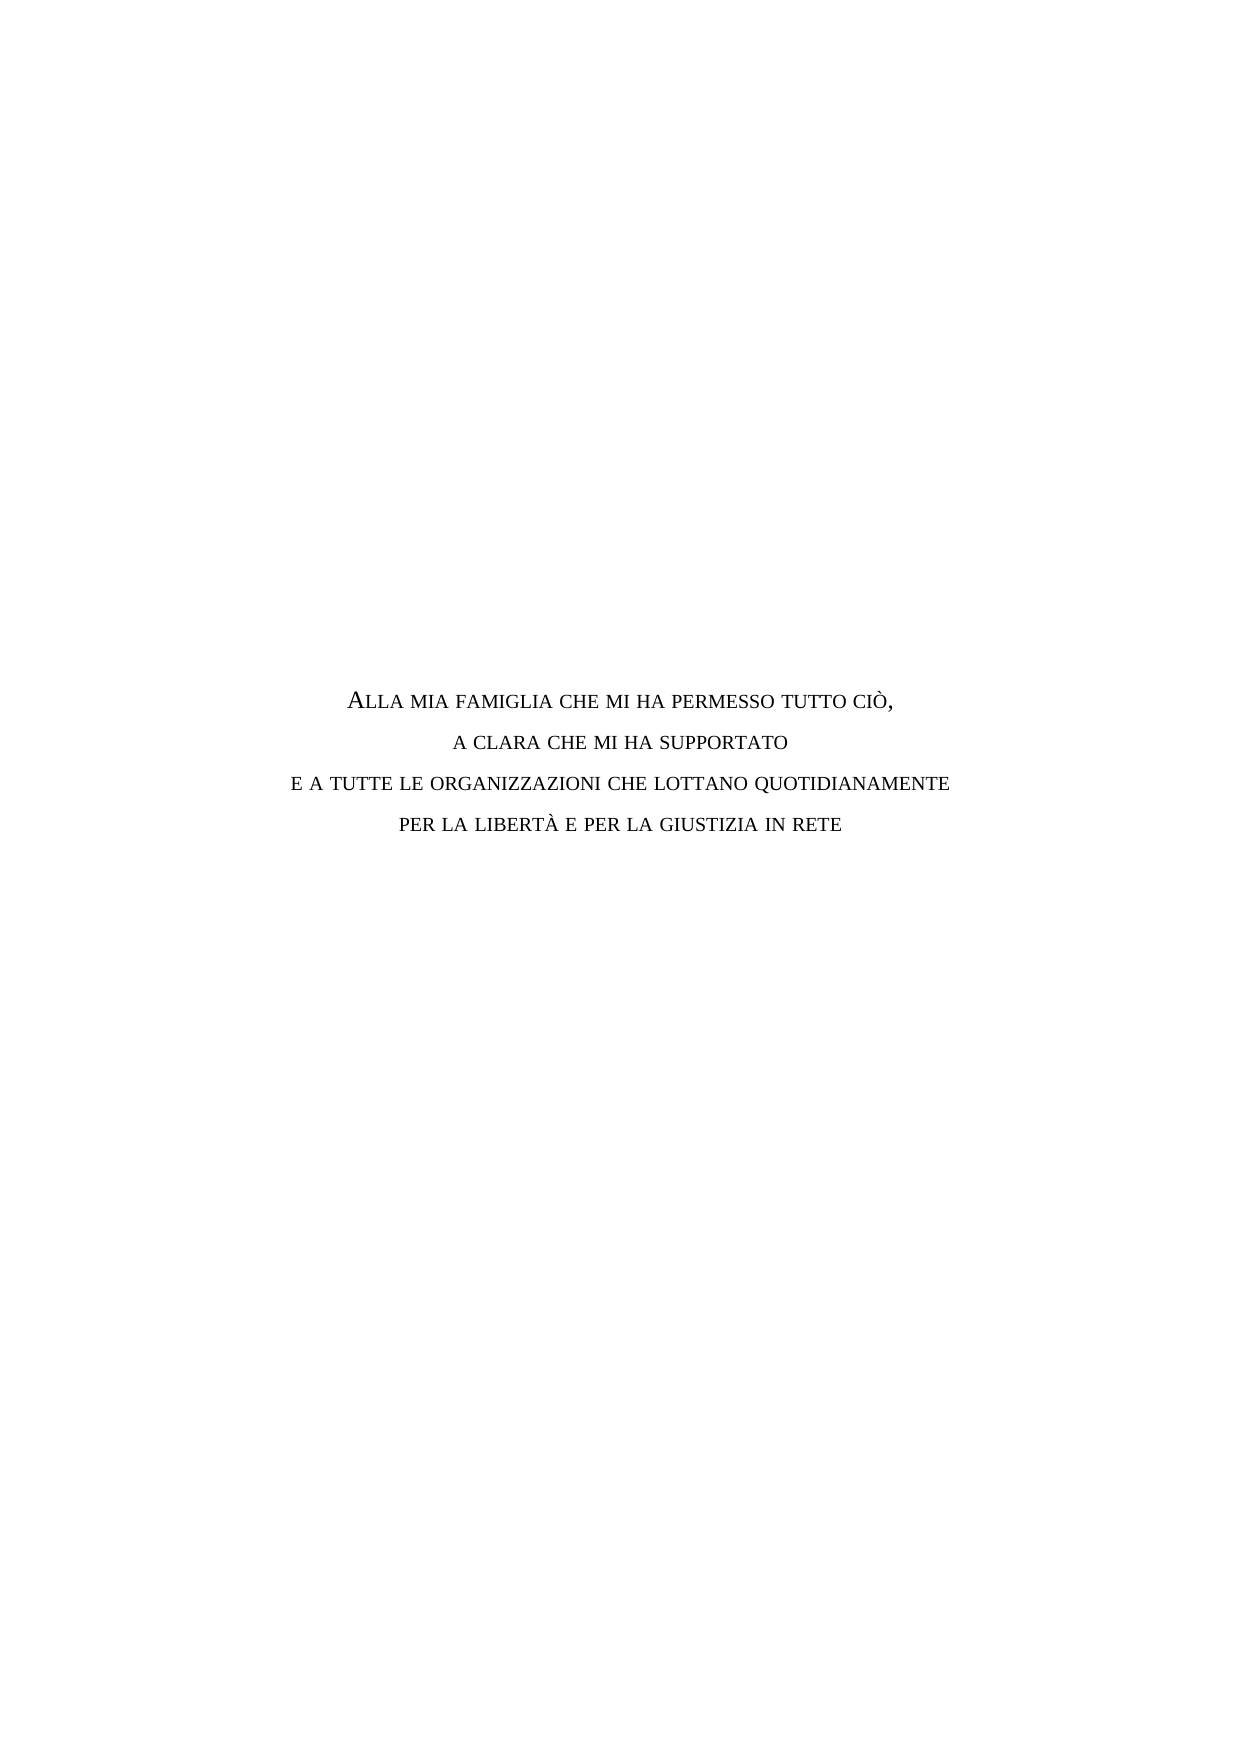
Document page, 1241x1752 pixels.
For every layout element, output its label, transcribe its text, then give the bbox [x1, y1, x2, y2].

text a clara che mi ha supportato [165, 726, 1075, 755]
text e a tutte le organizzazioni che lottano quotidianamente [165, 767, 1075, 796]
text Alla mia famiglia che mi ha permesso tutto ciò, [165, 685, 1075, 713]
text per la libertà e per la giustizia in rete [165, 808, 1075, 837]
